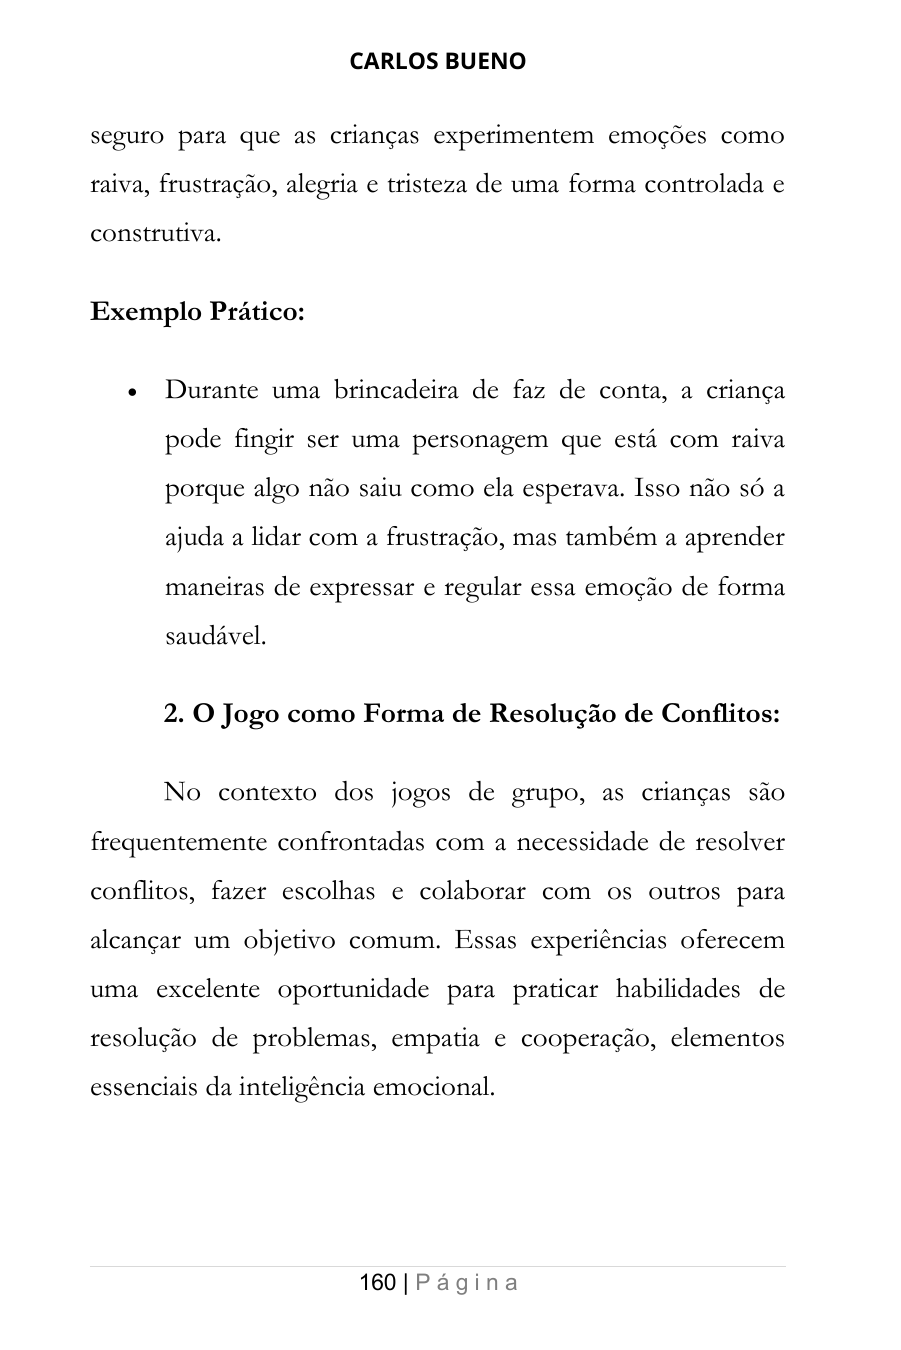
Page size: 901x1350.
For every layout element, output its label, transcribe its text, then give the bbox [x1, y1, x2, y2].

text 2. O Jogo como Forma de Resolução de Conflitos: [90, 697, 786, 730]
text Exemplo Prático: [90, 295, 786, 328]
text No contexto dos jogos de grupo, as crianças são frequentemente confrontadas com a necessidade de resolver conflitos, fazer escolhas e colaborar com os outros para alcançar um objetivo comum. Essas experiências oferecem uma excelente oportunidade para praticar habilidades de resolução de problemas, empatia e cooperação, elementos essenciais da inteligência emocional. [90, 776, 786, 1103]
list Durante uma brincadeira de faz de conta, a criança pode fingir ser uma personagem que está com raiva porque algo não saiu como ela esperava. Isso não só a ajuda a lidar com a frustração, mas também a aprender maneiras de expressar e regular essa emoção de forma saudável. [127, 373, 786, 652]
